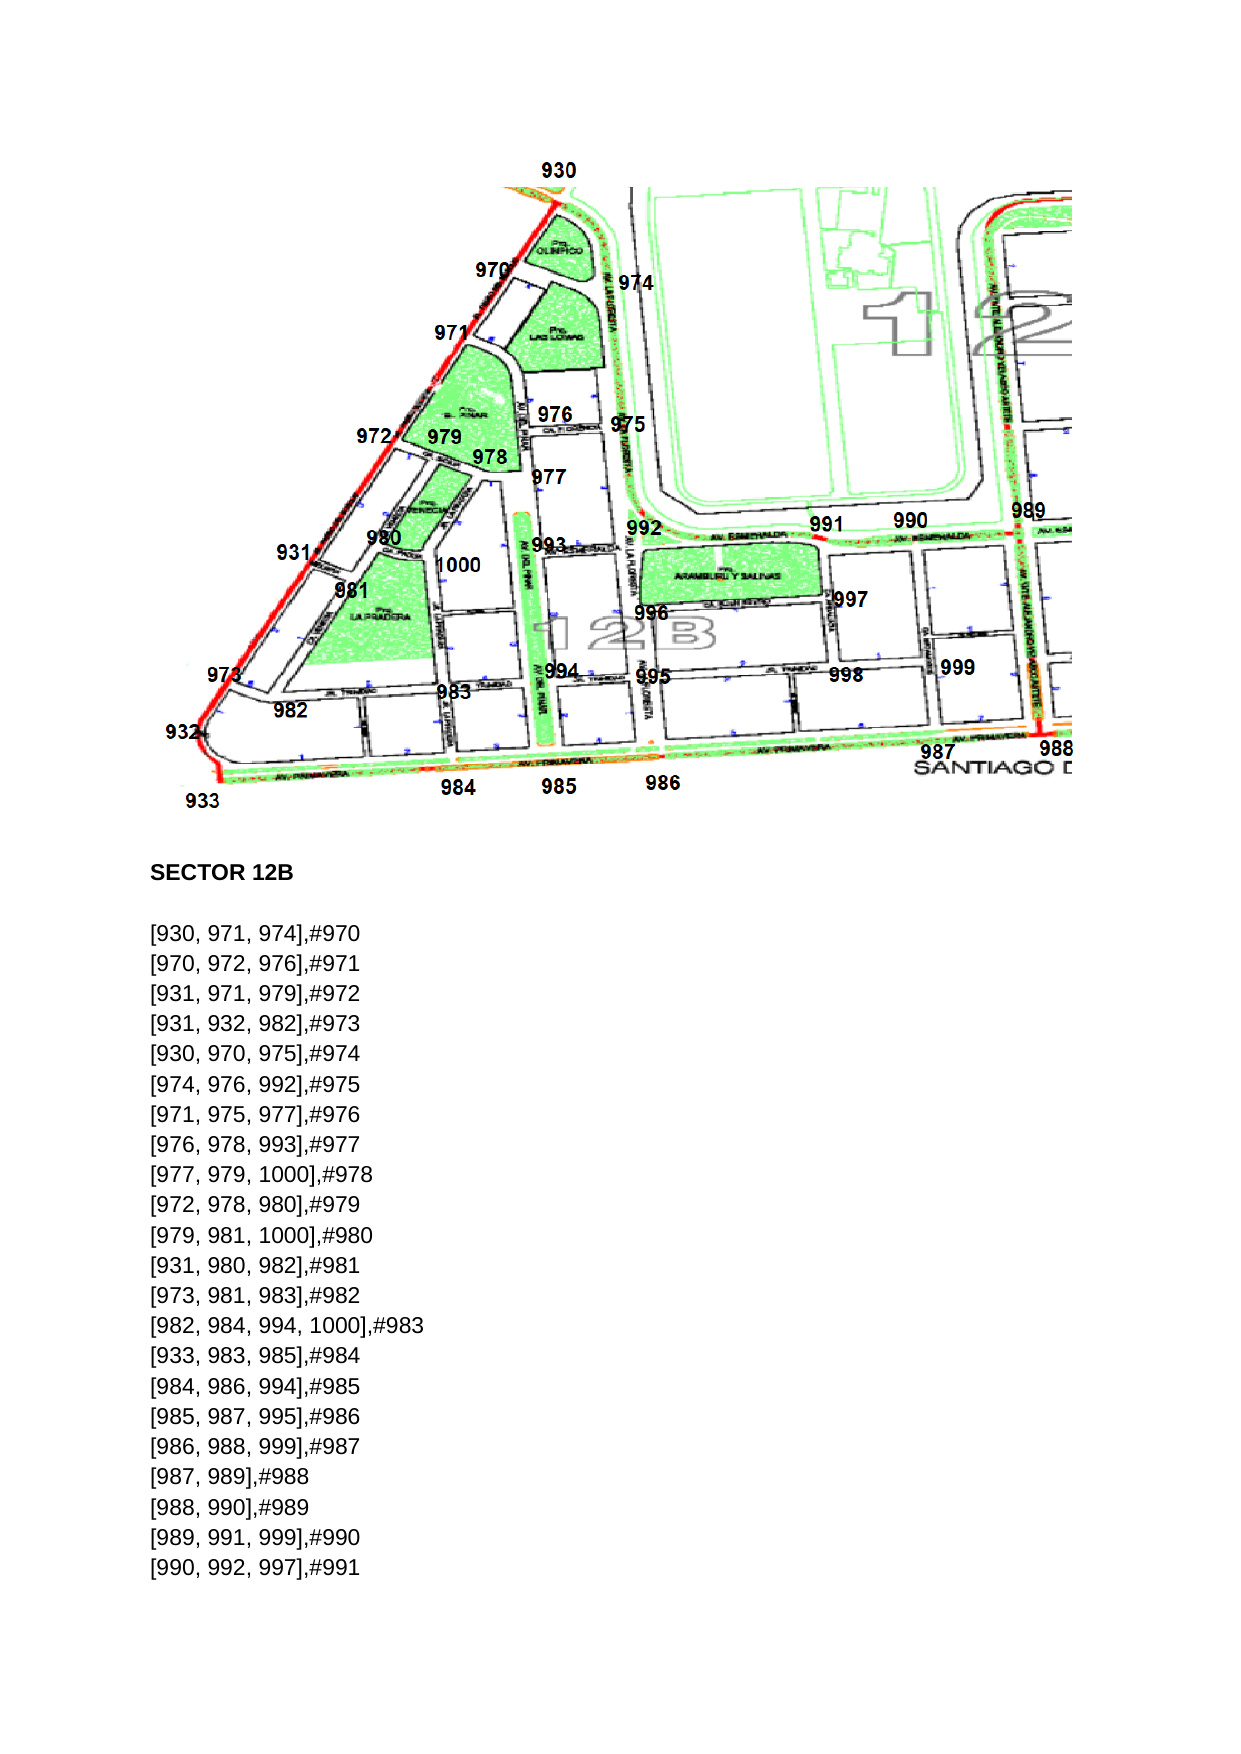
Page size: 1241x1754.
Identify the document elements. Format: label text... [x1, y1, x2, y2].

text [974, 976, 992],#975 [150, 1071, 1090, 1097]
text [931, 932, 982],#973 [150, 1010, 1090, 1036]
text [972, 978, 980],#979 [150, 1191, 1090, 1218]
text [976, 978, 993],#977 [150, 1131, 1090, 1157]
text [986, 988, 999],#987 [150, 1433, 1090, 1459]
text [973, 981, 983],#982 [150, 1282, 1090, 1308]
text [930, 970, 975],#974 [150, 1040, 1090, 1067]
text [977, 979, 1000],#978 [150, 1161, 1090, 1187]
picture [150, 150, 1091, 825]
text [985, 987, 995],#986 [150, 1403, 1090, 1429]
text [982, 984, 994, 1000],#983 [150, 1312, 1090, 1338]
text [989, 991, 999],#990 [150, 1524, 1090, 1550]
text [931, 980, 982],#981 [150, 1252, 1090, 1278]
text [931, 971, 979],#972 [150, 980, 1090, 1006]
text [971, 975, 977],#976 [150, 1101, 1090, 1127]
text [970, 972, 976],#971 [150, 950, 1090, 976]
text [990, 992, 997],#991 [150, 1554, 1090, 1580]
text [988, 990],#989 [150, 1493, 1090, 1520]
text [979, 981, 1000],#980 [150, 1222, 1090, 1248]
text [984, 986, 994],#985 [150, 1373, 1090, 1399]
text [933, 983, 985],#984 [150, 1342, 1090, 1369]
text [930, 971, 974],#970 [150, 919, 1090, 946]
text SECTOR 12B [150, 859, 1090, 885]
text [987, 989],#988 [150, 1463, 1090, 1489]
